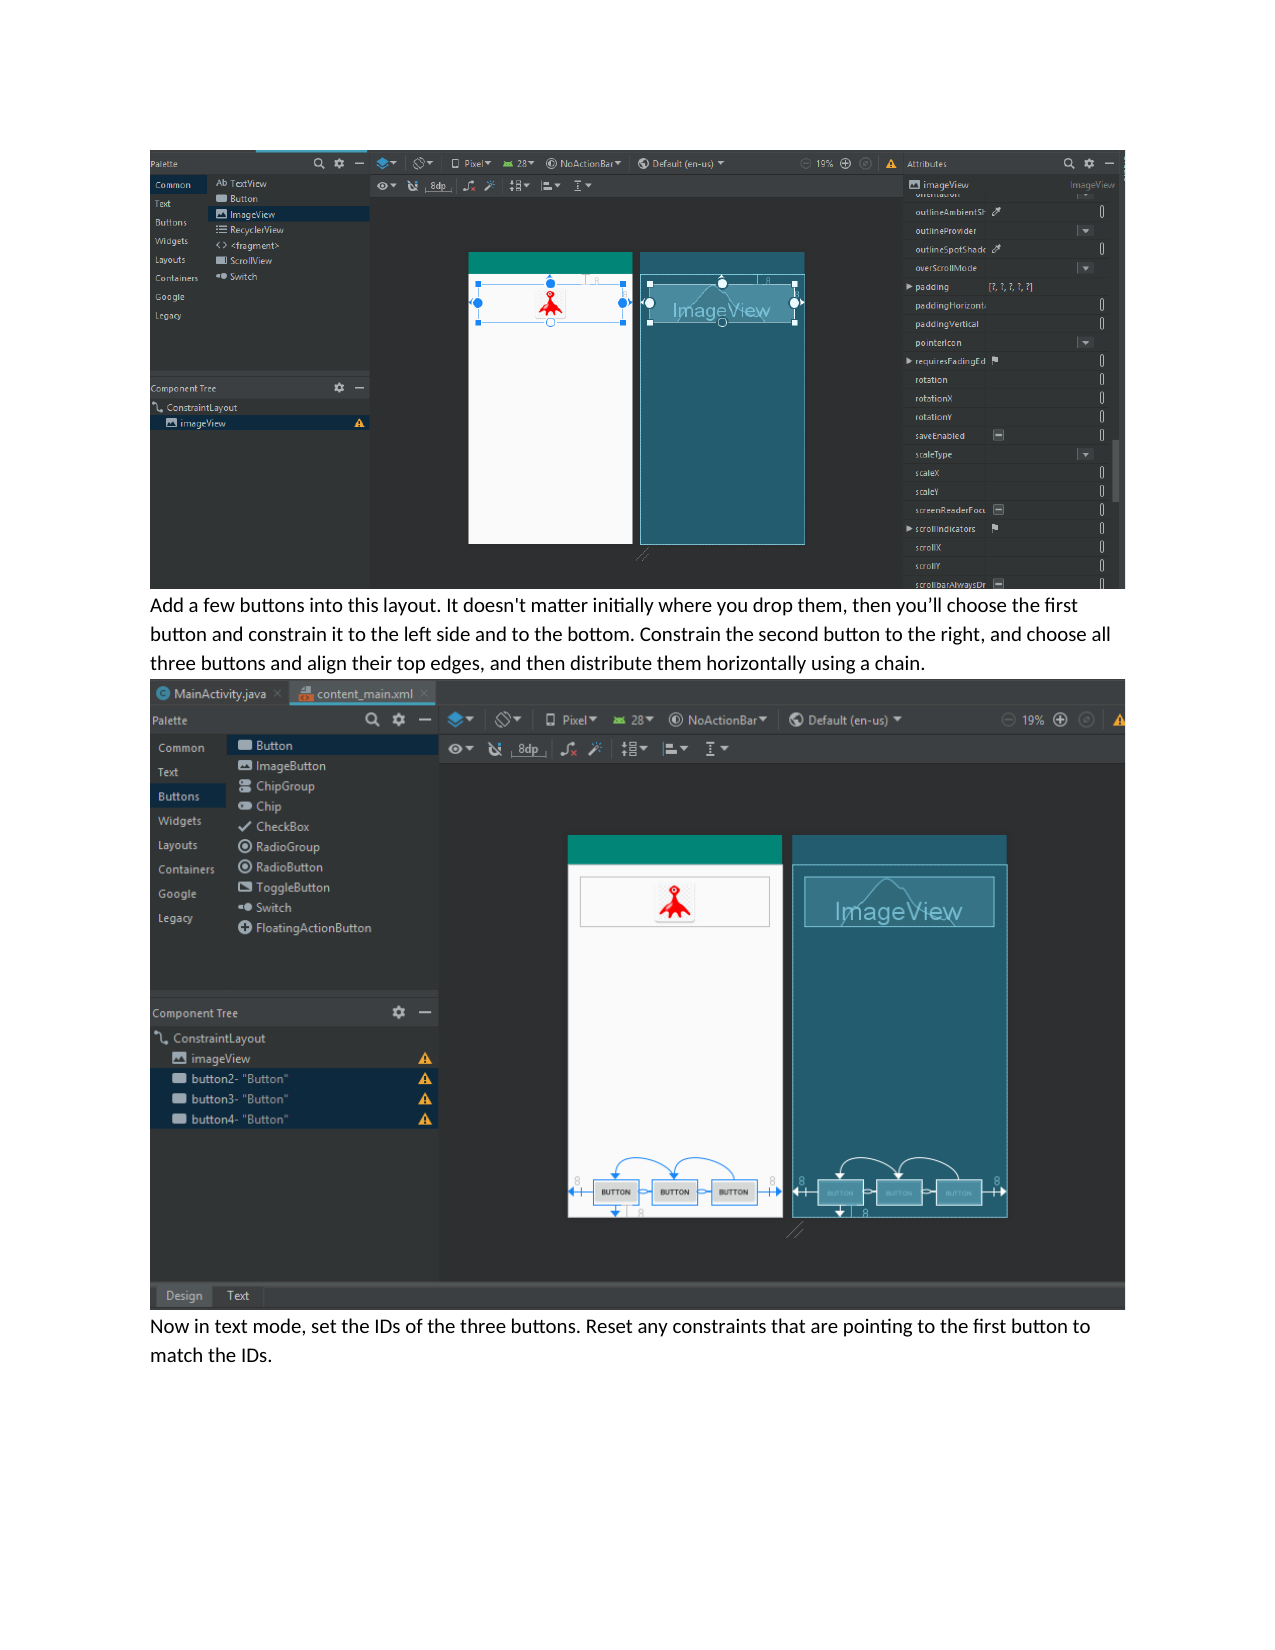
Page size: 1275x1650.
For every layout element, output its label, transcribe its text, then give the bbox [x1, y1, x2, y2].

text Now in text mode, set the IDs of the three buttons. Reset any constraints that are pointing to the first button to match the IDs. [150, 1313, 1125, 1367]
picture [150, 150, 1125, 589]
text Add a few buttons into this layout. It doesn't matter initially where you drop them, then you’ll choose the first button and constrain it to the left side and to the bottom. Constrain the second button to the right, and choose all three buttons and align their top edges, and then distribute them horizontally using a chain. [150, 592, 1125, 676]
picture [150, 679, 1125, 1310]
